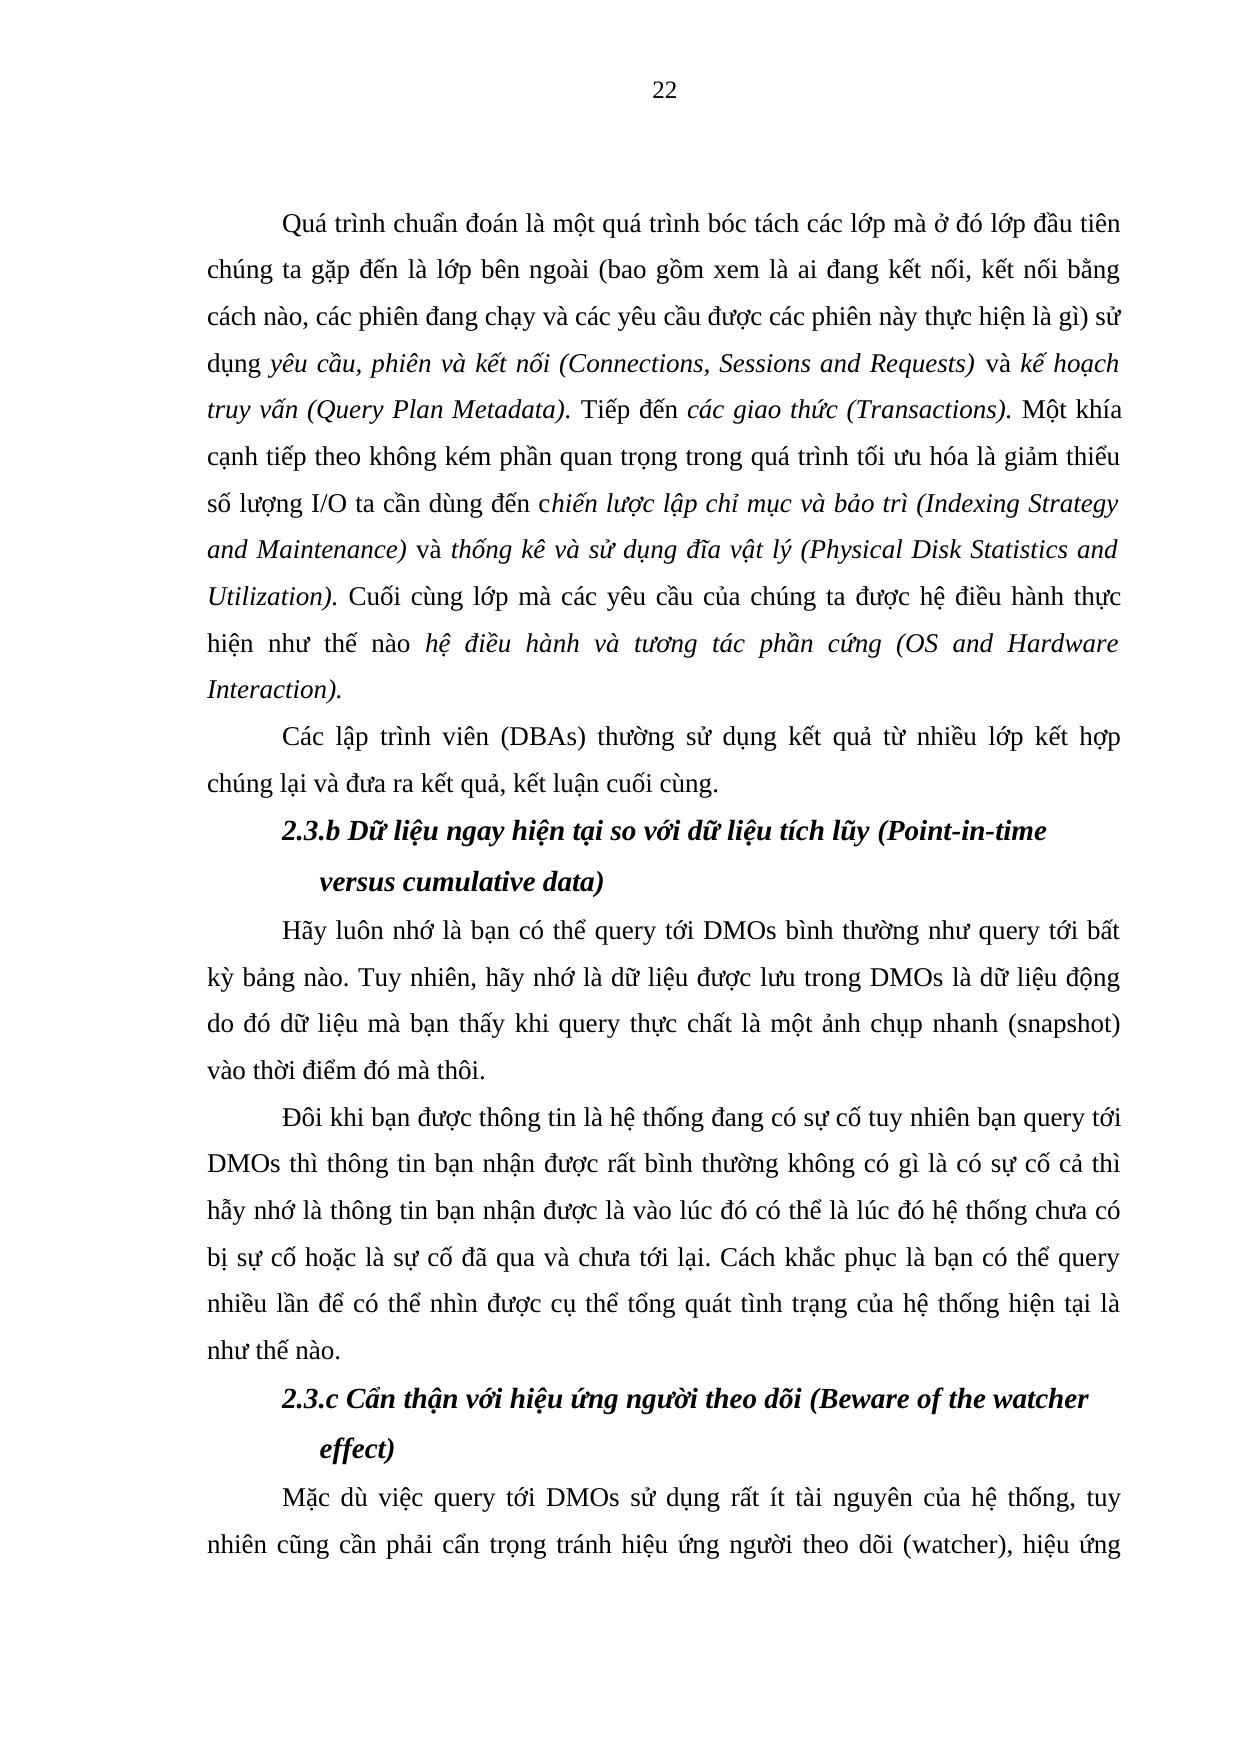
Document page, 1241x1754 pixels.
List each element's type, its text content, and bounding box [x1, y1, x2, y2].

text Hãy luôn nhớ là bạn có thể query tới DMOs bình thường như query tới bất kỳ bảng nào. Tuy nhiên, hãy nhớ là dữ liệu được lưu trong DMOs là dữ liệu động do đó dữ liệu mà bạn thấy khi query thực chất là một ảnh chụp nhanh (snapshot) vào thời điểm đó mà thôi. [207, 914, 1122, 1085]
text Dữ liệu ngay hiện tại so với dữ liệu tích lũy (Point-in-time versus cumulative data) [282, 813, 1122, 897]
text Đôi khi bạn được thông tin là hệ thống đang có sự cố tuy nhiên bạn query tới DMOs thì thông tin bạn nhận được rất bình thường không có gì là có sự cố cả thì hẫy nhớ là thông tin bạn nhận được là vào lúc đó có thể là lúc đó hệ thống chưa có bị sự cố hoặc là sự cố đã qua và chưa tới lại. Cách khắc phục là bạn có thể query nhiều lần để có thể nhìn được cụ thể tổng quát tình trạng của hệ thống hiện tại là như thế nào. [207, 1101, 1122, 1365]
text Quá trình chuẩn đoán là một quá trình bóc tách các lớp mà ở đó lớp đầu tiên chúng ta gặp đến là lớp bên ngoài (bao gồm xem là ai đang kết nối, kết nối bằng cách nào, các phiên đang chạy và các yêu cầu được các phiên này thực hiện là gì) sử dụng yêu cầu, phiên và kết nối (Connections, Sessions and Requests) và kế hoạch truy vấn (Query Plan Metadata). Tiếp đến các giao thức (Transactions). Một khía cạnh tiếp theo không kém phần quan trọng trong quá trình tối ưu hóa là giảm thiểu số lượng I/O ta cần dùng đến chiến lược lập chỉ mục và bảo trì (Indexing Strategy and Maintenance) và thống kê và sử dụng đĩa vật lý (Physical Disk Statistics and Utilization). Cuối cùng lớp mà các yêu cầu của chúng ta được hệ điều hành thực hiện như thế nào hệ điều hành và tương tác phần cứng (OS and Hardware Interaction). [207, 207, 1122, 704]
text Cẩn thận với hiệu ứng người theo dõi (Beware of the watcher effect) [282, 1381, 1122, 1464]
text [207, 1481, 1122, 1559]
text Các lập trình viên (DBAs) thường sử dụng kết quả từ nhiều lớp kết hợp chúng lại và đưa ra kết quả, kết luận cuối cùng. [207, 720, 1122, 798]
